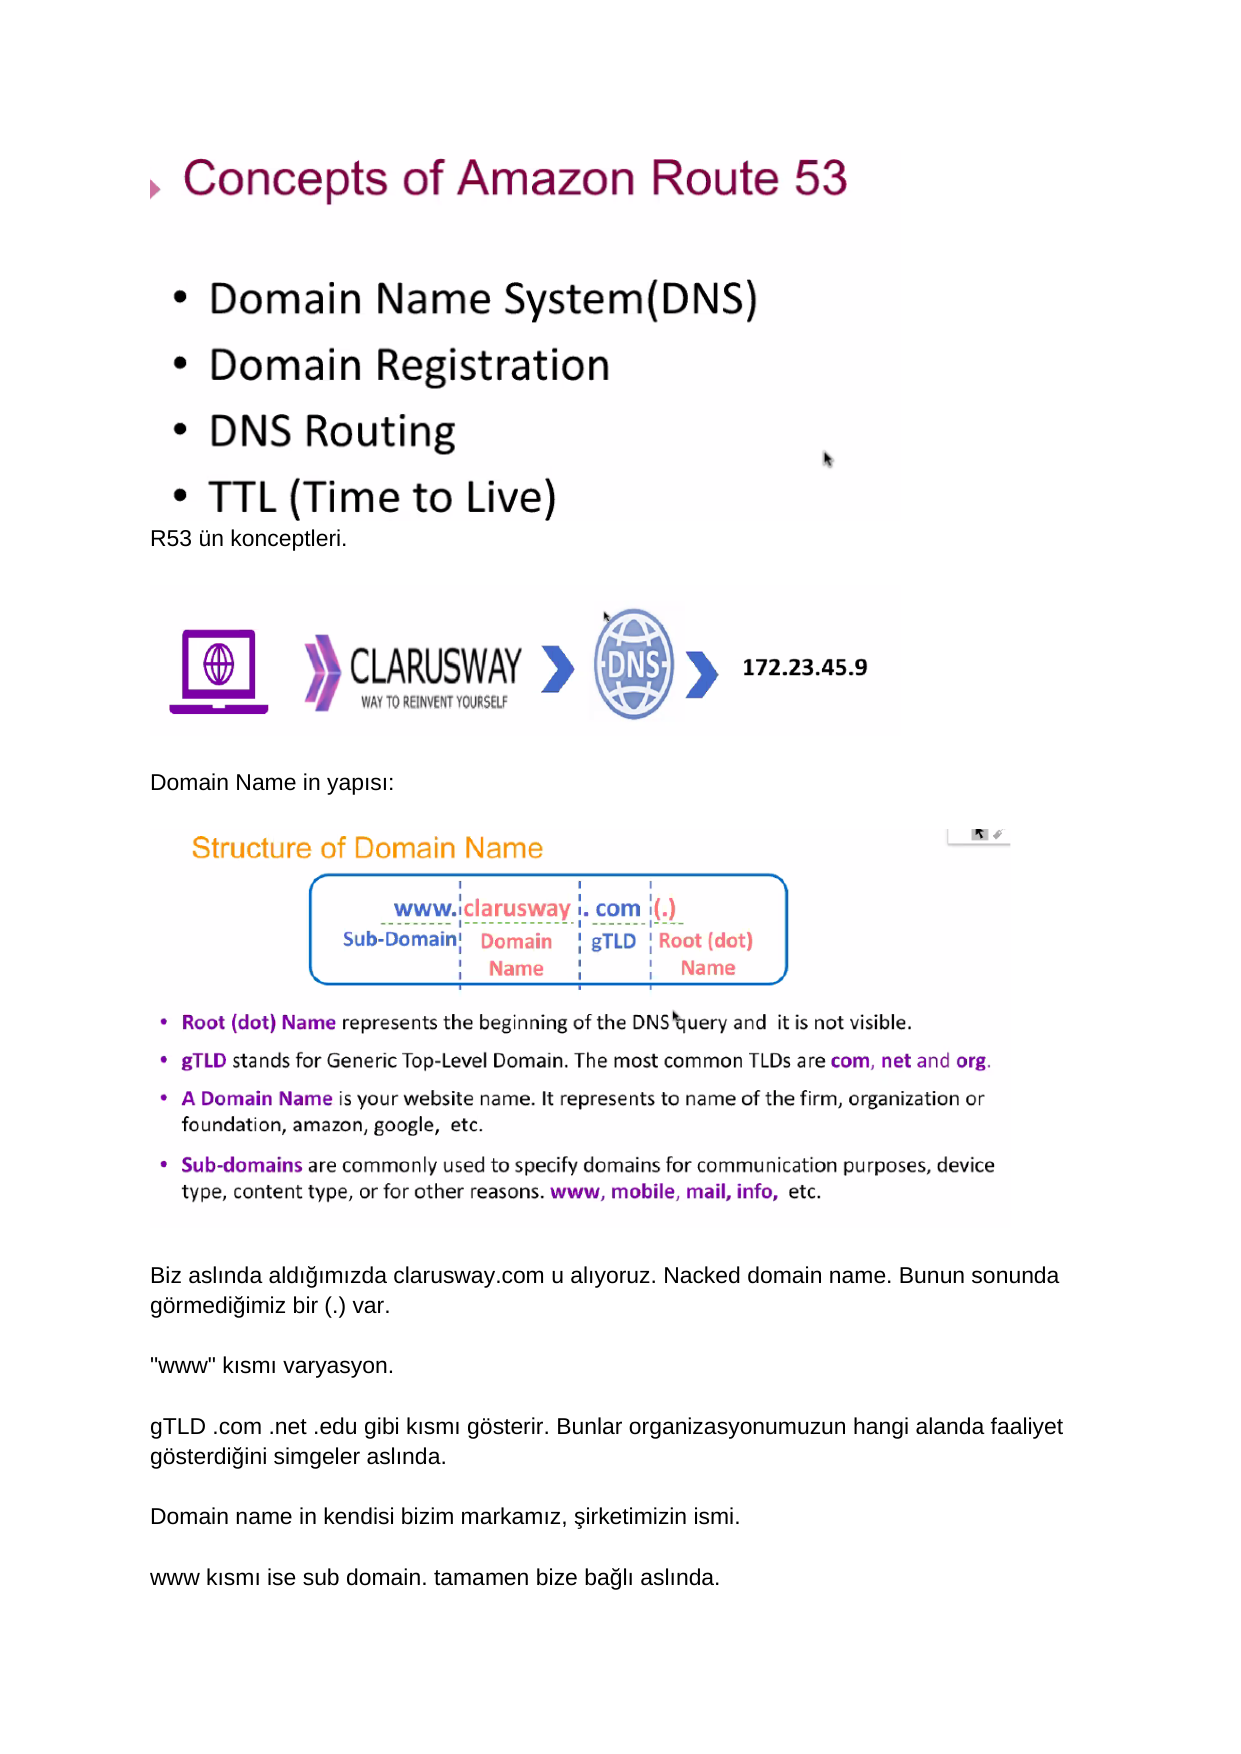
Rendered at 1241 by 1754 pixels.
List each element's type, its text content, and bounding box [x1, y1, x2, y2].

picture [150, 150, 901, 521]
picture [150, 829, 1011, 1228]
text Biz aslında aldığımızda clarusway.com u alıyoruz. Nacked domain name. Bunun sonunda görmediğimiz bir (.) var. [150, 1262, 1090, 1318]
text Domain Name in yapısı: [150, 769, 1090, 796]
text R53 ün konceptleri. [150, 525, 1090, 551]
text www kısmı ise sub domain. tamamen bize bağlı aslında. [150, 1564, 1090, 1590]
text Domain name in kendisi bizim markamız, şirketimizin ismi. [150, 1503, 1090, 1529]
text "www" kısmı varyasyon. [150, 1352, 1090, 1378]
text gTLD .com .net .edu gibi kısmı gösterir. Bunlar organizasyonumuzun hangi alanda faaliyet gösterdiğini simgeler aslında. [150, 1413, 1090, 1469]
picture [150, 585, 901, 736]
